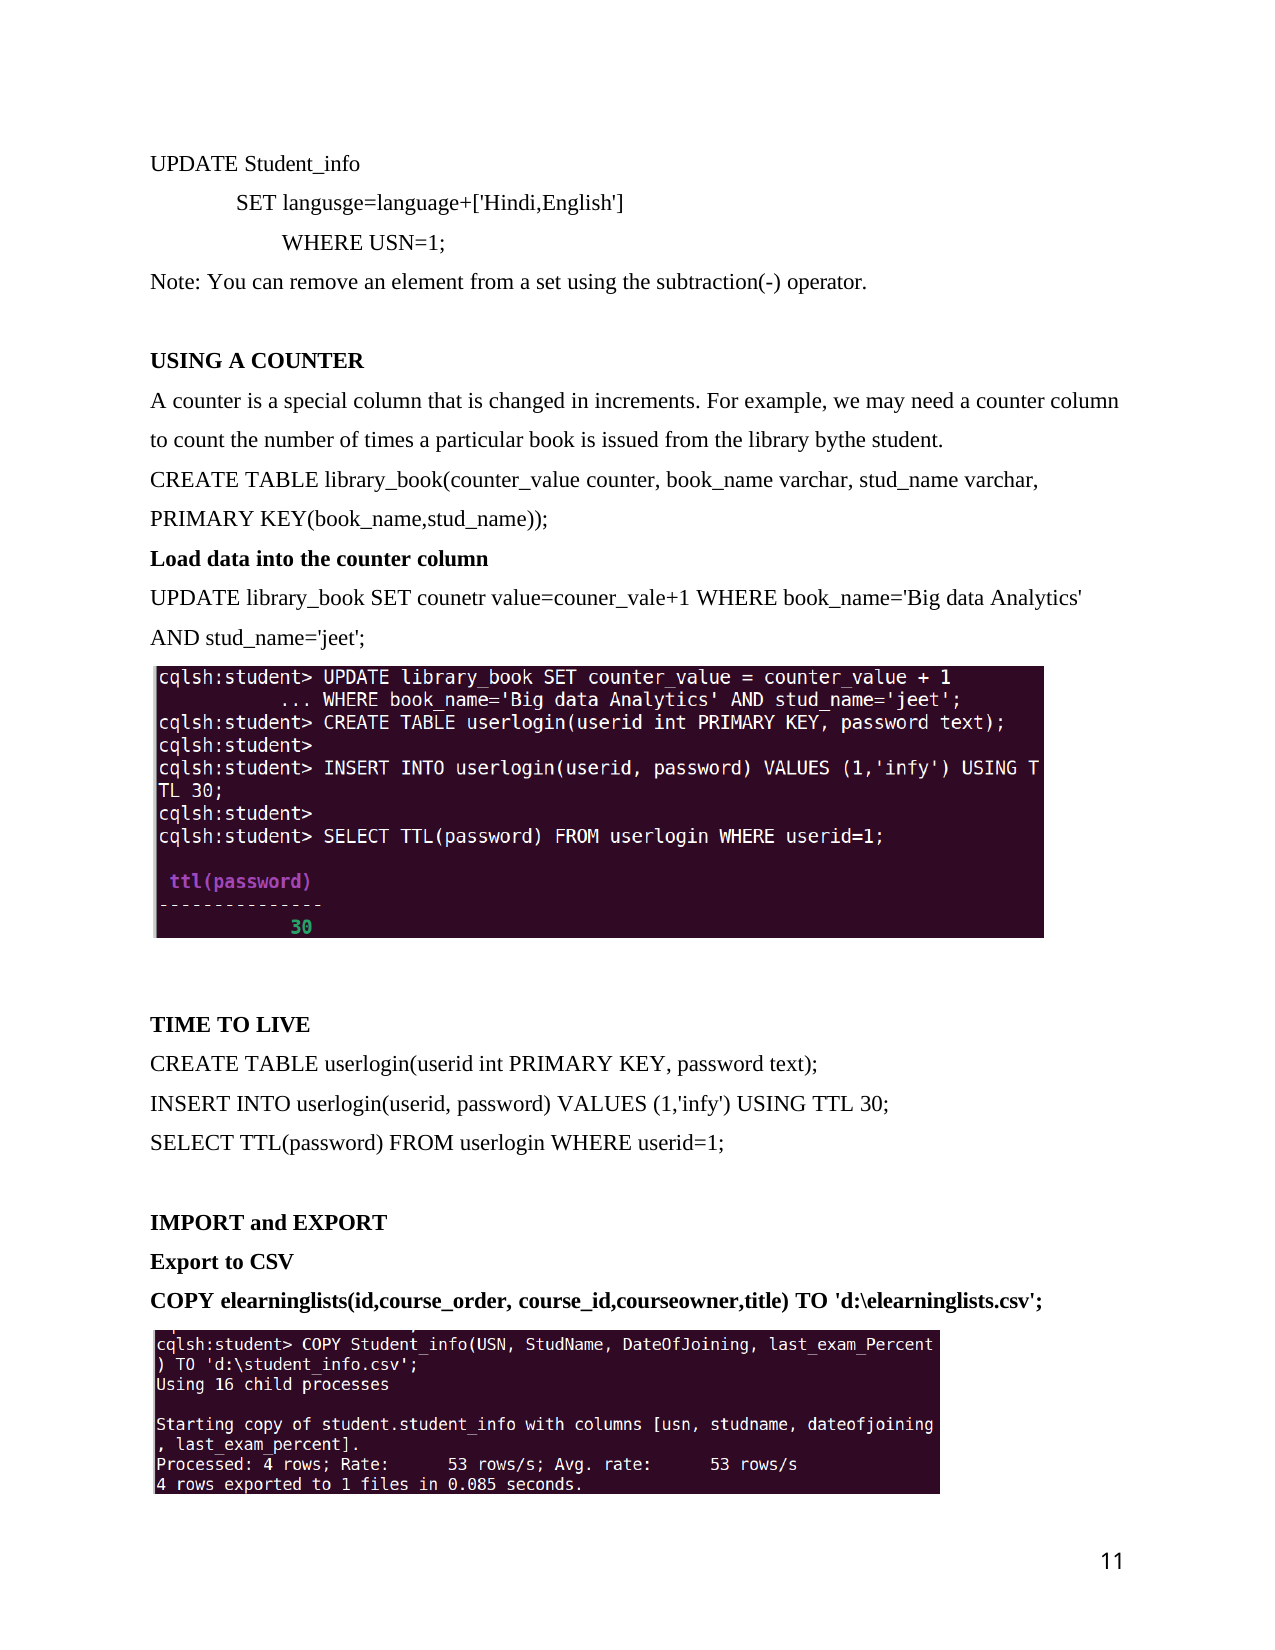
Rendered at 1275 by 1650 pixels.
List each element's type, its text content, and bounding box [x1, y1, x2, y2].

text Load data into the counter column [150, 545, 1275, 571]
picture [153, 1330, 940, 1494]
text TIME TO LIVE [150, 1011, 1275, 1037]
text IMPORT and EXPORT [150, 1208, 1275, 1235]
text UPDATE library_book SET counetr value=couner_vale+1 WHERE book_name='Big data Analytics' AND stud_name='jeet'; [150, 584, 1122, 650]
text A counter is a special column that is changed in increments. For example, we may need a counter column to count the number of times a particular book is issued from the library bythe student. [150, 387, 1122, 453]
text Note: You can remove an element from a set using the subtraction(-) operator. [150, 268, 1275, 295]
text COPY elearninglists(id,course_order, course_id,courseowner,title) TO 'd:\elearninglists.csv'; [150, 1288, 1275, 1314]
text CREATE TABLE library_book(counter_value counter, book_name varchar, stud_name varchar, PRIMARY KEY(book_name,stud_name)); [150, 466, 1122, 532]
text SET langusge=language+['Hindi,English'] WHERE USN=1; [236, 189, 624, 255]
text Export to CSV [150, 1248, 1275, 1274]
text UPDATE Student_info [150, 150, 1275, 176]
text USING A COUNTER [150, 347, 1275, 374]
text CREATE TABLE userlogin(userid int PRIMARY KEY, password text); INSERT INTO userlogin(userid, password) VALUES (1,'infy') USING TTL 30; SELECT TTL(password) FROM userlogin WHERE userid=1; [150, 1051, 897, 1156]
picture [153, 666, 1044, 938]
